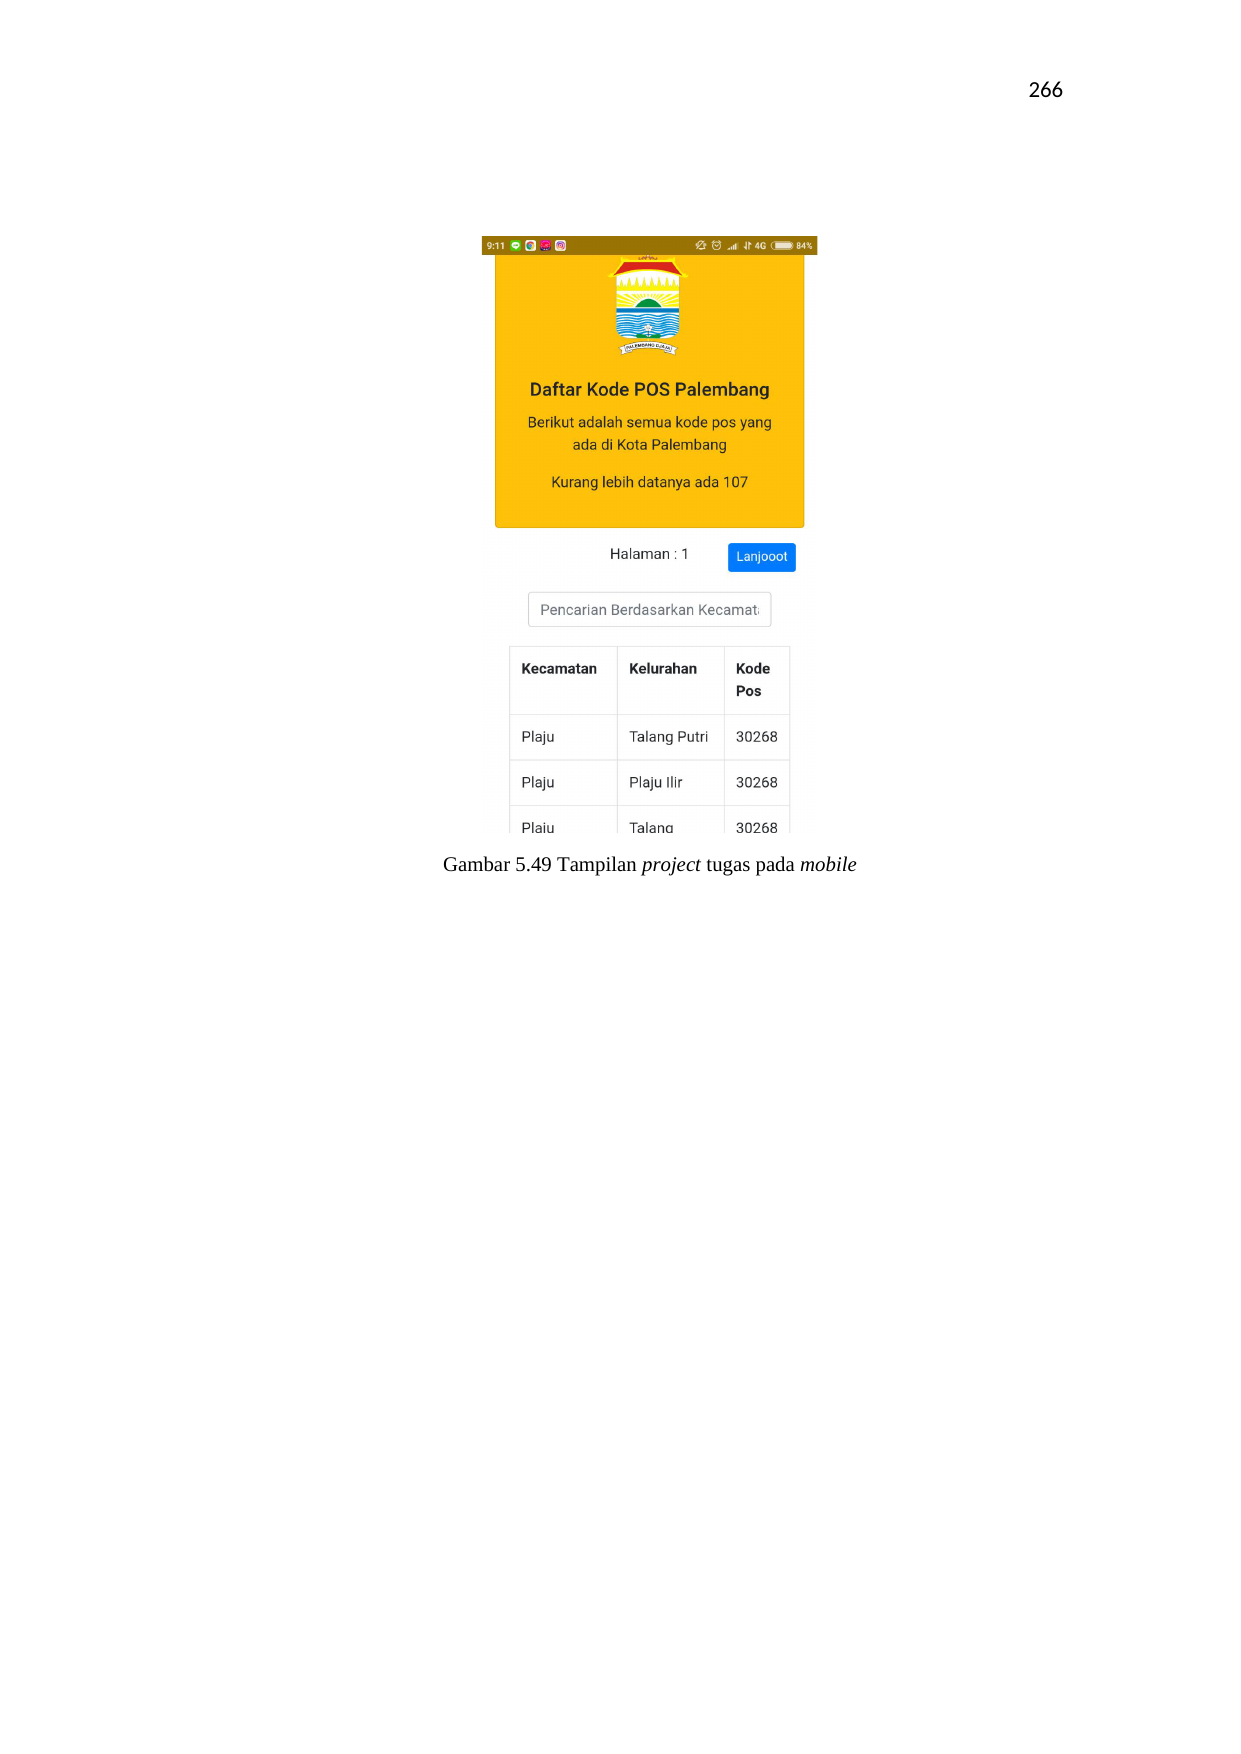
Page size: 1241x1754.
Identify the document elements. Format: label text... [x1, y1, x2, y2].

picture [481, 236, 818, 833]
text Gambar 5.49 Tampilan project tugas pada mobile [236, 852, 1063, 876]
